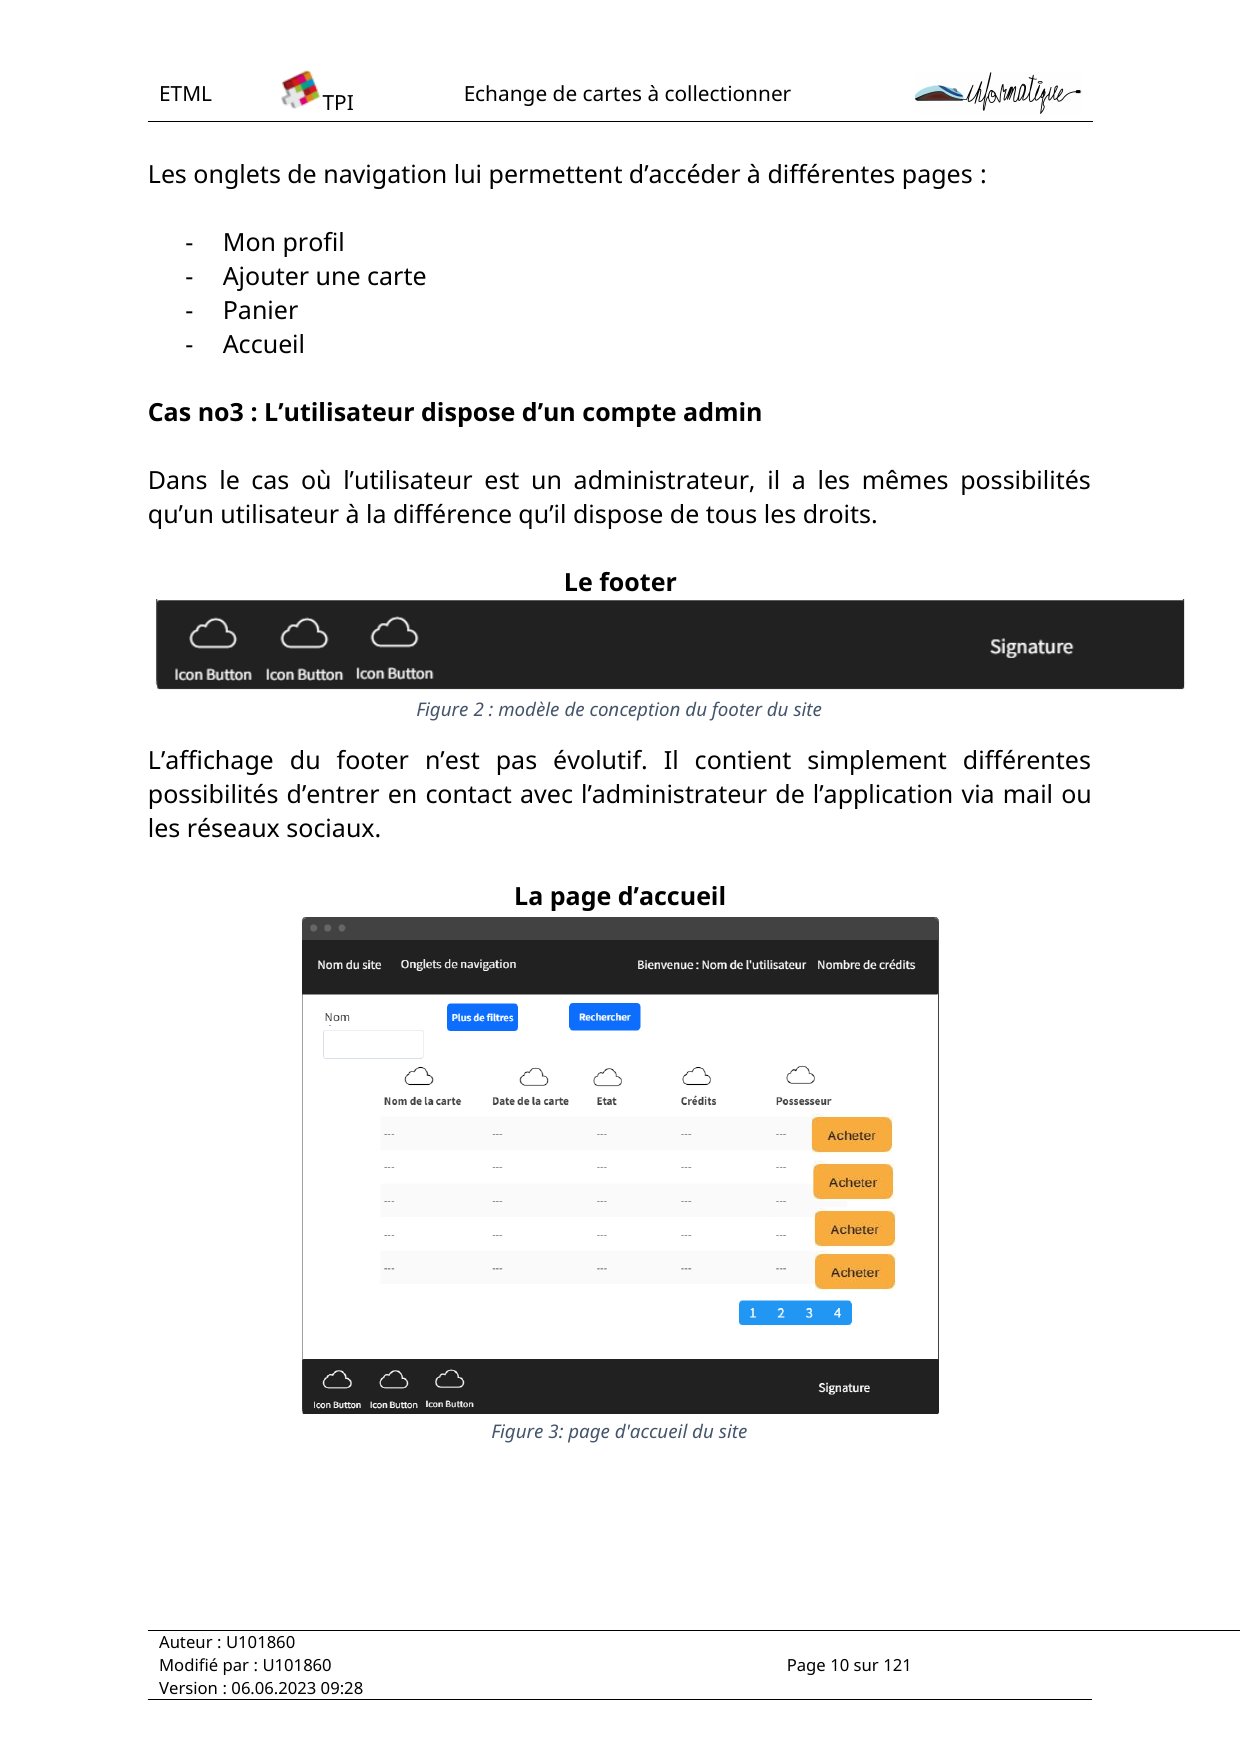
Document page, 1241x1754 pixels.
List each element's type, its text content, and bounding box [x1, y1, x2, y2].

text Le footer [148, 565, 1092, 599]
text La page d’accueil [148, 878, 1092, 913]
picture [298, 912, 942, 1419]
list Accueil [185, 327, 1092, 361]
picture [147, 599, 1191, 696]
text L’affichage du footer n’est pas évolutif. Il contient simplement différentes possibilités d’entrer en contact avec l’administrateur de l’application via mail ou les réseaux sociaux. [148, 742, 1092, 844]
text Dans le cas où l’utilisateur est un administrateur, il a les mêmes possibilités qu’un utilisateur à la différence qu’il dispose de tous les droits. [148, 463, 1092, 531]
text Cas no3 : L’utilisateur dispose d’un compte admin [148, 395, 1092, 429]
picture [276, 69, 323, 111]
list Mon profil [185, 224, 1092, 258]
text Les onglets de navigation lui permettent d’accéder à différentes pages : [148, 156, 1092, 190]
list Ajouter une carte [185, 258, 1092, 292]
list Panier [185, 292, 1092, 327]
